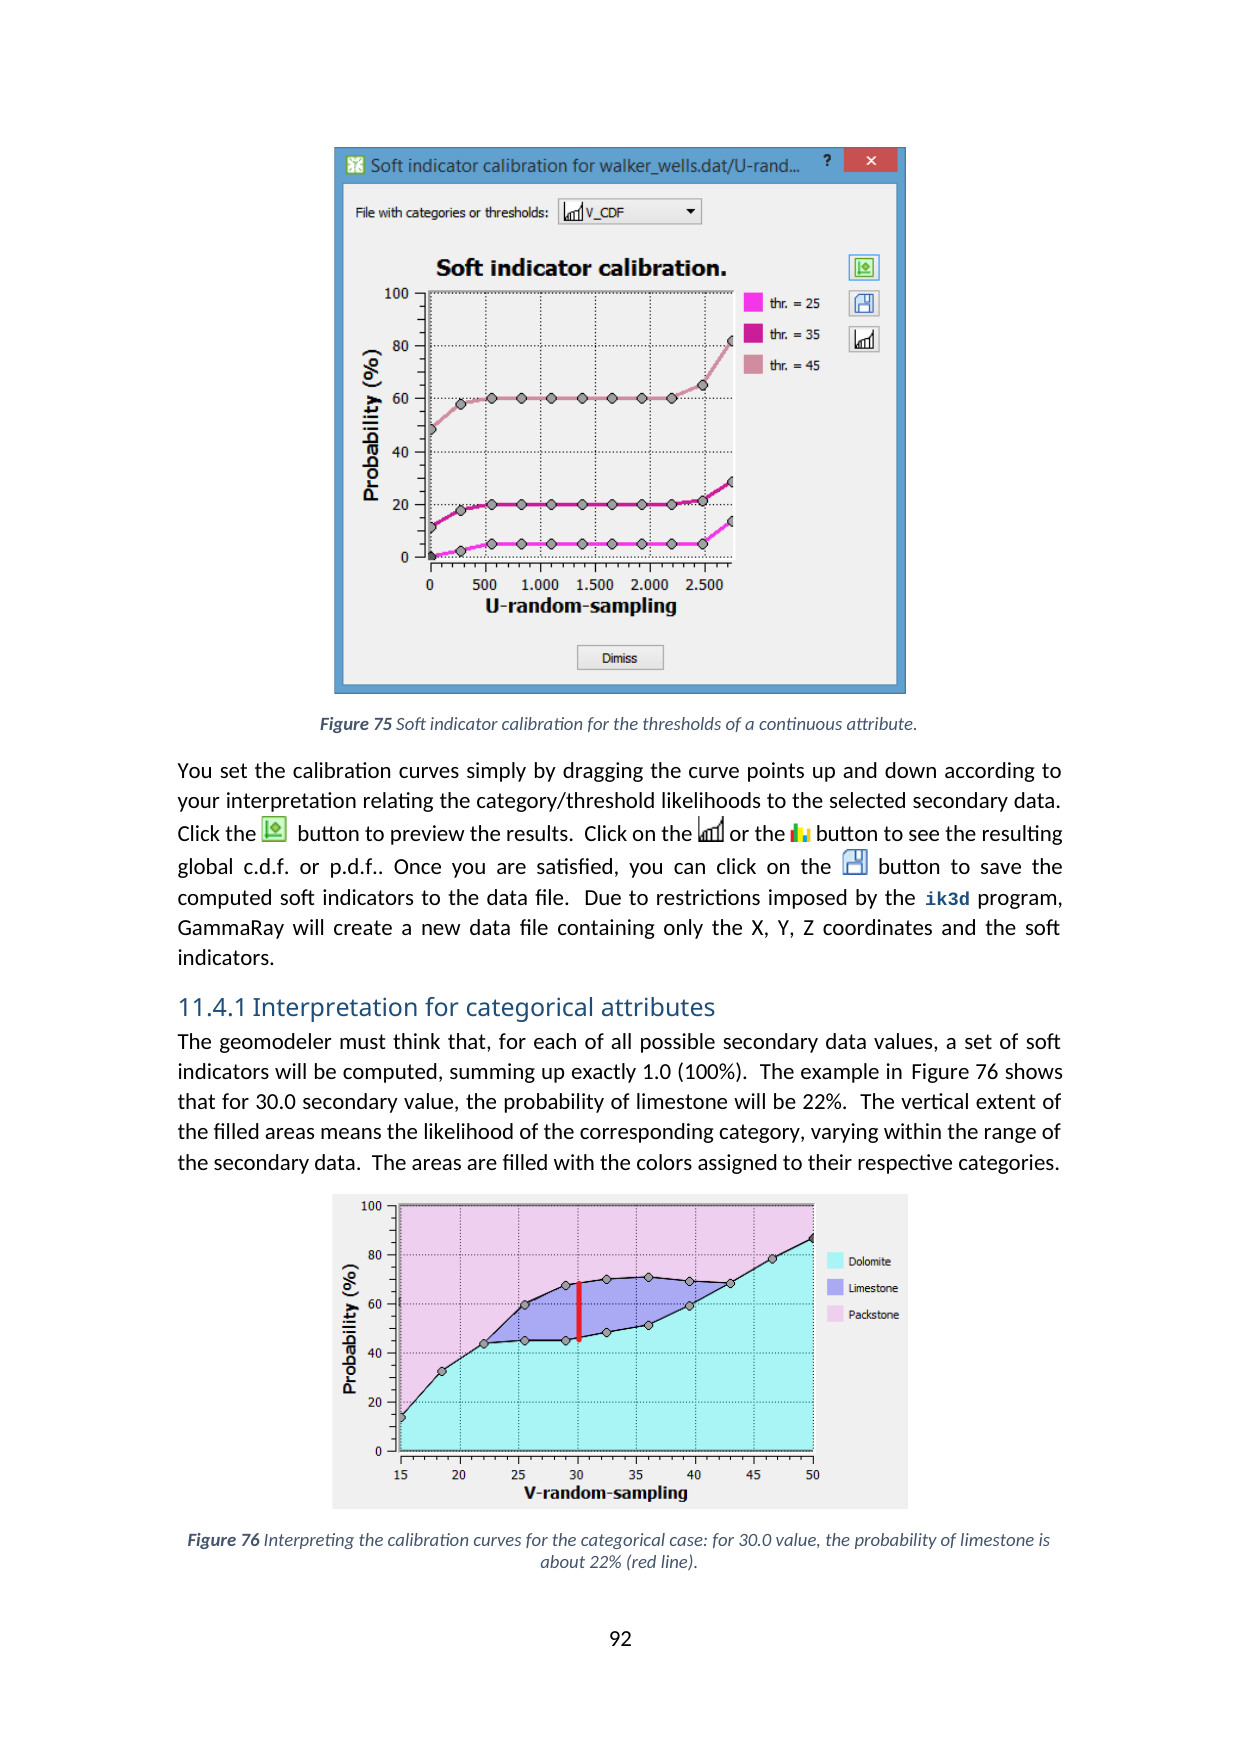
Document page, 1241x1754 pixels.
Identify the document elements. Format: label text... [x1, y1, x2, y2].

text You set the calibration curves simply by dragging the curve points up and down according to your interpretation relating the category/threshold likelihoods to the selected secondary data. Click the button to preview the results. Click on the or the button to see the resulting global c.d.f. or p.d.f.. Once you are satisfied, you can click on the button to save the computed soft indicators to the data file. Due to restrictions imposed by the ik3d program, GammaRay will create a new data file containing only the X, Y, Z coordinates and the soft indicators. [177, 756, 1063, 971]
picture [842, 849, 868, 875]
subtitle Interpretation for categorical attributes [177, 990, 1063, 1024]
picture [790, 821, 811, 842]
text The geomodeler must think that, for each of all possible secondary data values, a set of soft indicators will be computed, summing up exactly 1.0 (100%). The example in Figure 76 shows that for 30.0 secondary value, the probability of limestone will be 22%. The vertical extent of the filled areas means the likelihood of the corresponding category, varying within the range of the secondary data. The areas are filled with the colors assigned to their respective categories. [177, 1027, 1063, 1176]
text Figure 76 Interpreting the calibration curves for the categorical case: for 30.0 value, the probability of limestone is about 22% (red line). [177, 1528, 1063, 1573]
picture [334, 147, 906, 694]
picture [332, 1194, 909, 1509]
picture [261, 816, 287, 842]
text Figure 75 Soft indicator calibration for the thresholds of a continuous attribute. [177, 712, 1063, 735]
picture [698, 816, 724, 842]
